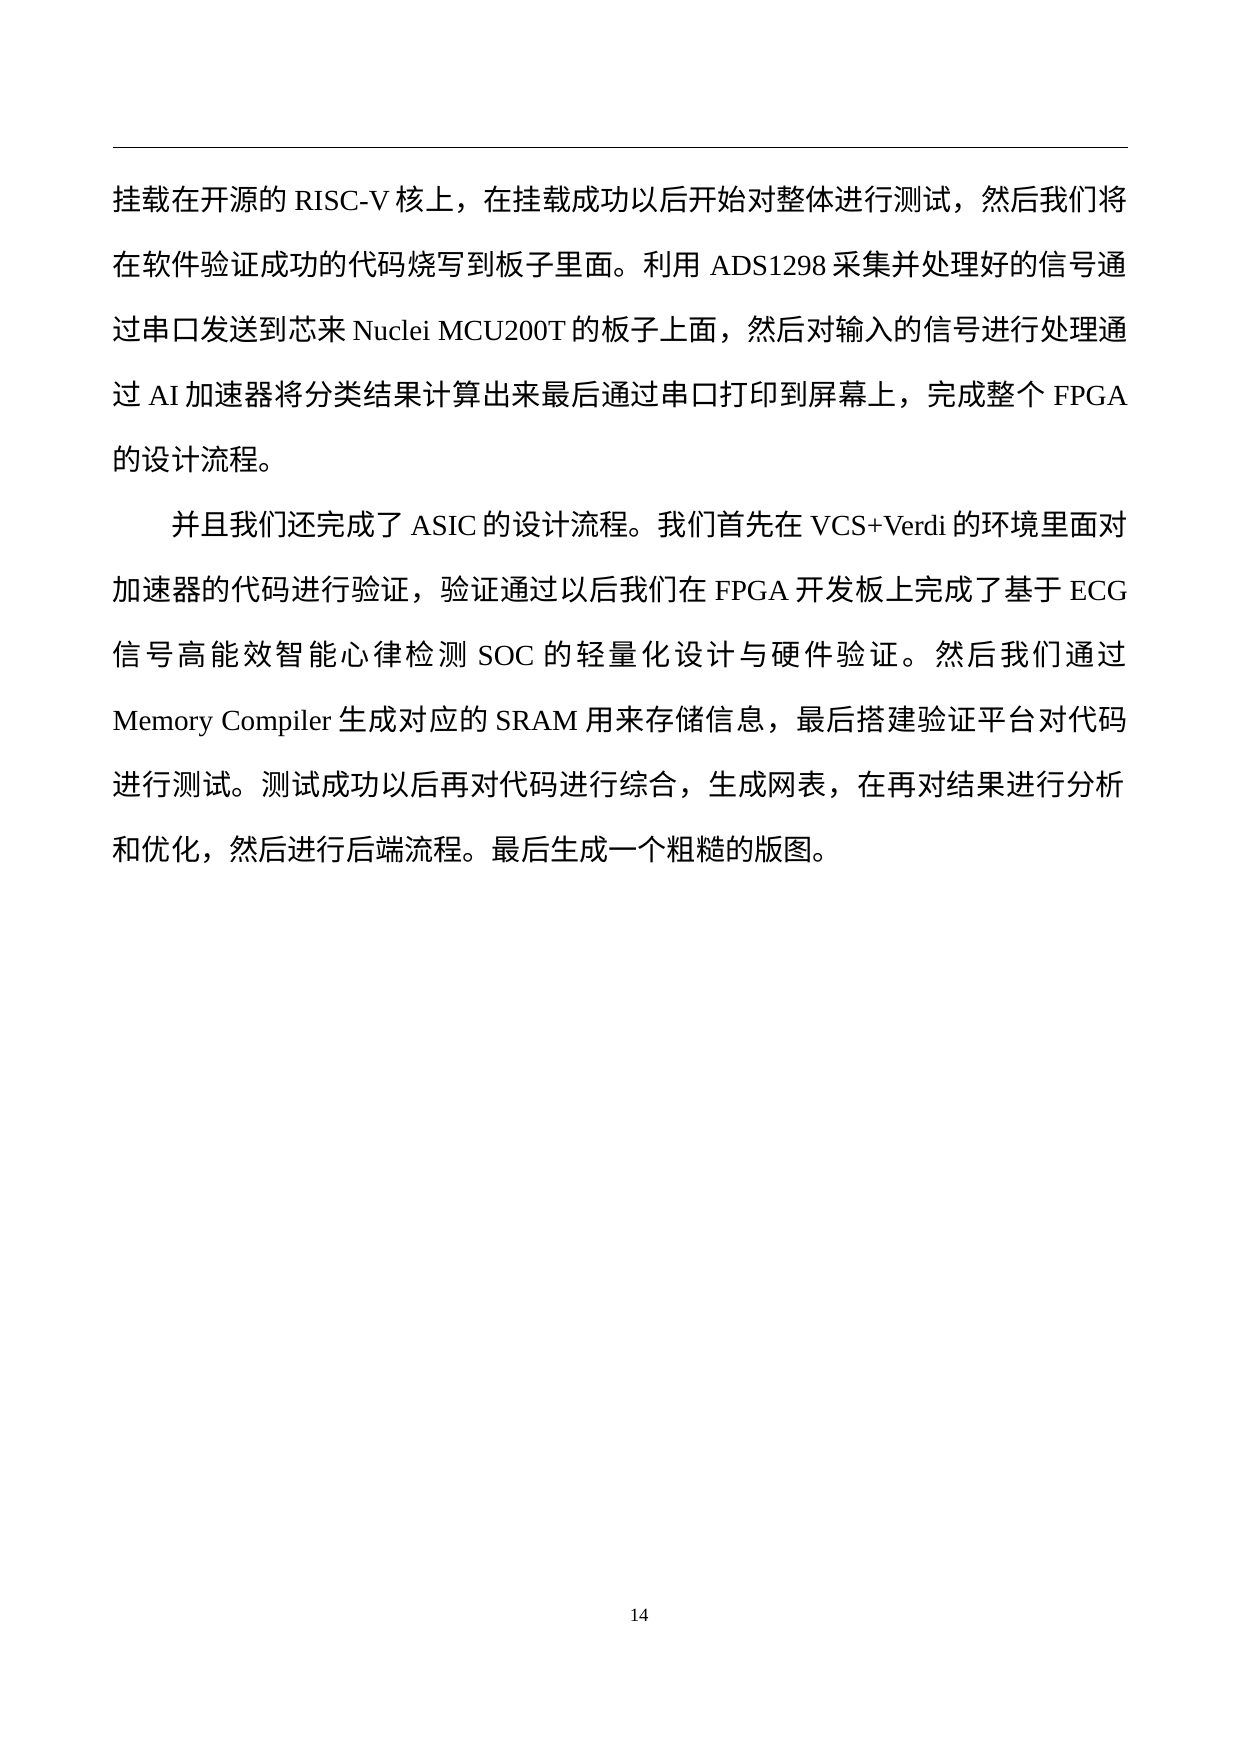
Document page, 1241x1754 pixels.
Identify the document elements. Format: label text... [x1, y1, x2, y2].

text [112, 165, 1128, 490]
text 并且我们还完成了ASIC的设计流程。我们首先在VCS+Verdi的环境里面对加速器的代码进行验证，验证通过以后我们在FPGA开发板上完成了基于ECG信号高能效智能心律检测SOC的轻量化设计与硬件验证。然后我们通过Memory Compiler生成对应的SRAM用来存储信息，最后搭建验证平台对代码进行测试。测试成功以后再对代码进行综合，生成网表，在再对结果进行分析和优化，然后进行后端流程。最后生成一个粗糙的版图。 [112, 490, 1128, 880]
